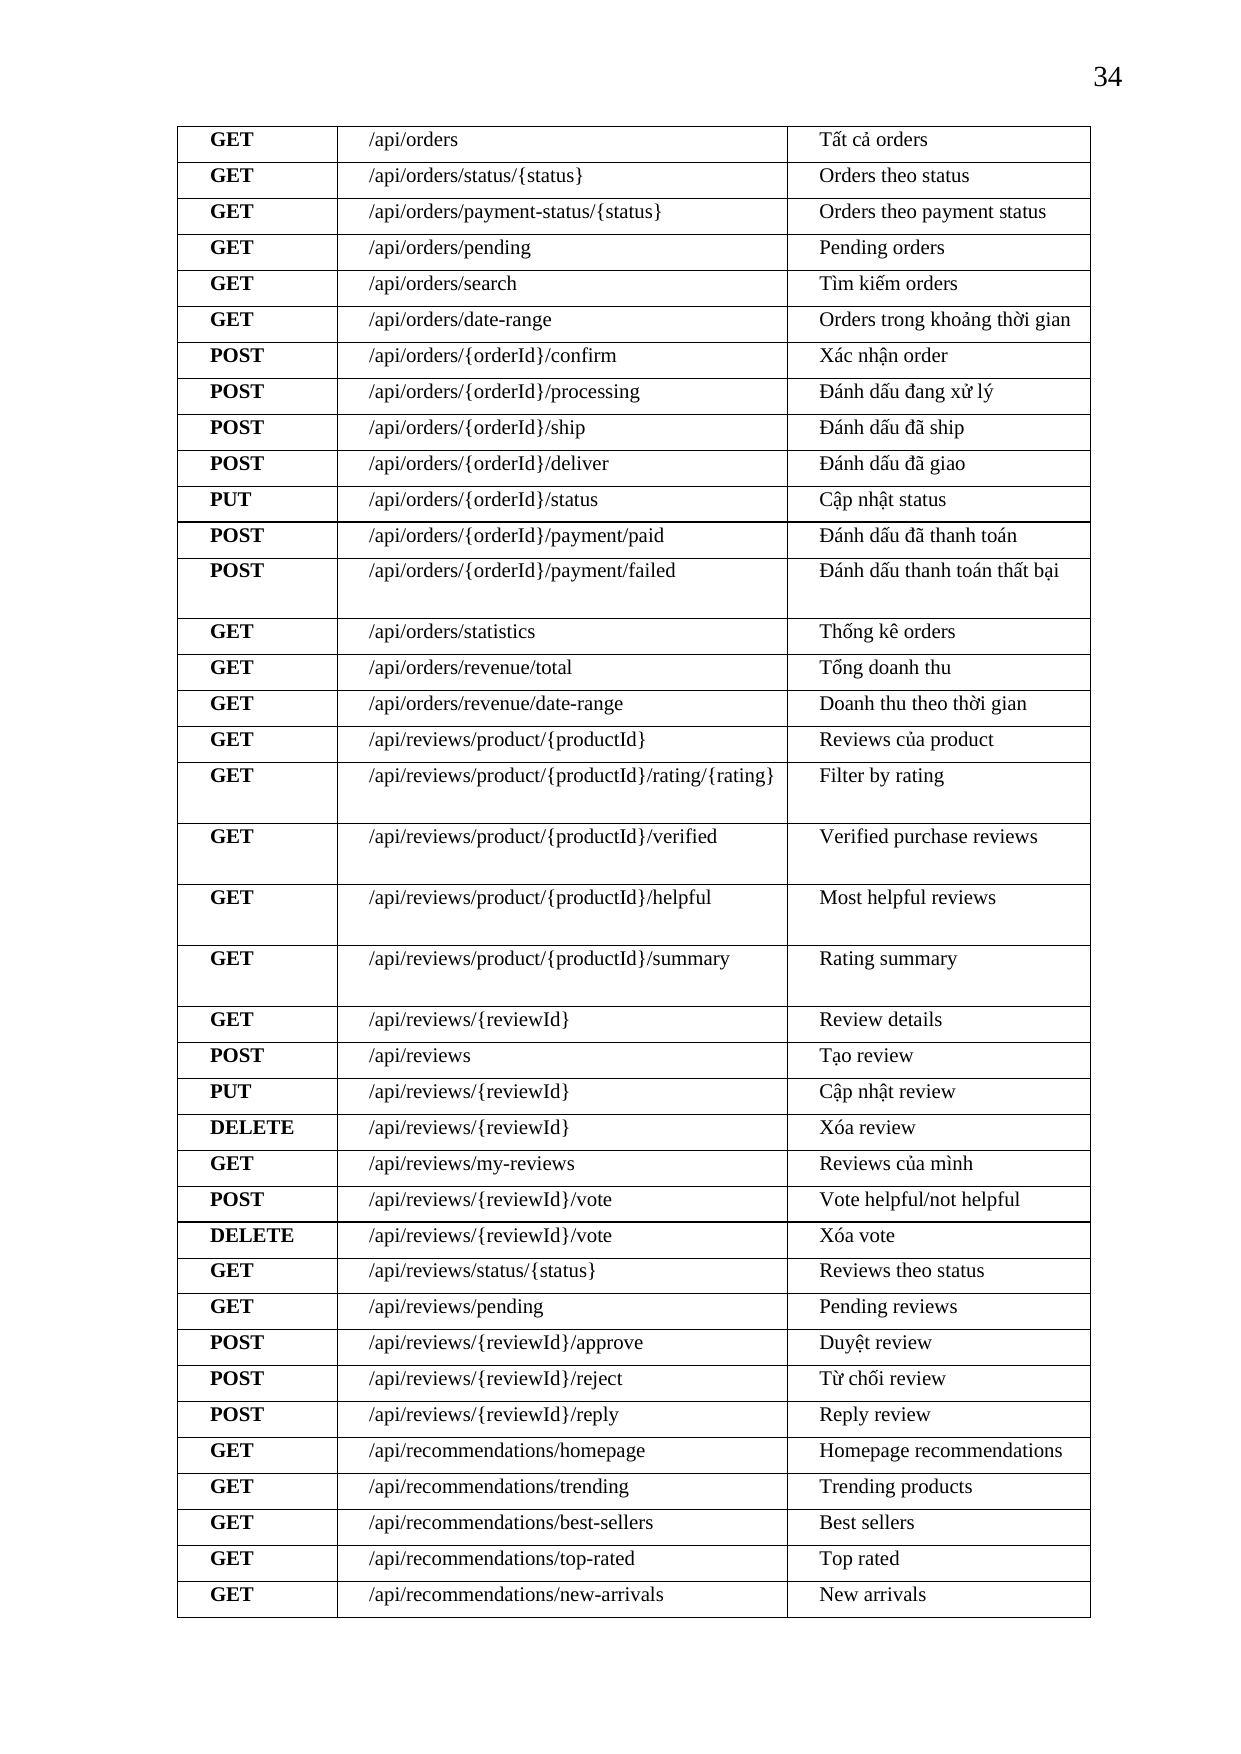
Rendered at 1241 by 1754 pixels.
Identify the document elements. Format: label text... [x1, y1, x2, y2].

table_cell GET [178, 199, 337, 234]
table_cell DELETE [178, 1223, 337, 1257]
table_cell /api/orders/{orderId}/processing [338, 379, 787, 414]
table_cell /api/reviews/{reviewId}/approve [338, 1330, 787, 1365]
table_cell GET [178, 235, 337, 270]
table_cell GET [178, 763, 337, 823]
table_cell Xóa review [788, 1115, 1090, 1149]
table_cell /api/orders/payment-status/{status} [338, 199, 787, 234]
table_cell /api/recommendations/new-arrivals [338, 1582, 787, 1617]
table_cell /api/reviews/status/{status} [338, 1259, 787, 1293]
table_cell GET [178, 691, 337, 726]
table_cell Xóa vote [788, 1223, 1090, 1257]
table_cell /api/orders/pending [338, 235, 787, 270]
table_cell Rating summary [788, 946, 1090, 1006]
table_cell /api/orders/revenue/date-range [338, 691, 787, 726]
table_cell POST [178, 451, 337, 486]
table_cell /api/recommendations/best-sellers [338, 1510, 787, 1545]
table_cell /api/reviews/my-reviews [338, 1151, 787, 1186]
table_cell /api/orders/{orderId}/ship [338, 415, 787, 449]
table_cell /api/orders/{orderId}/confirm [338, 343, 787, 378]
table_cell POST [178, 559, 337, 618]
table_cell /api/reviews/product/{productId}/verified [338, 824, 787, 884]
table_cell GET [178, 885, 337, 945]
table_cell PUT [178, 487, 337, 521]
table_cell Thống kê orders [788, 619, 1090, 654]
table_cell POST [178, 1330, 337, 1365]
table_cell /api/orders/search [338, 271, 787, 306]
table_cell /api/orders/revenue/total [338, 655, 787, 690]
table_cell Pending orders [788, 235, 1090, 270]
table_cell GET [178, 1151, 337, 1186]
table_cell /api/orders/{orderId}/deliver [338, 451, 787, 486]
table_cell Pending reviews [788, 1294, 1090, 1329]
table_cell /api/reviews [338, 1043, 787, 1078]
table_cell Tạo review [788, 1043, 1090, 1078]
table_cell Tất cả orders [788, 127, 1090, 162]
table_cell POST [178, 415, 337, 449]
table_cell Cập nhật status [788, 487, 1090, 521]
table_cell /api/orders/{orderId}/payment/paid [338, 523, 787, 557]
table_cell Filter by rating [788, 763, 1090, 823]
table_cell /api/reviews/product/{productId}/helpful [338, 885, 787, 945]
table_cell Đánh dấu đang xử lý [788, 379, 1090, 414]
table_cell GET [178, 1546, 337, 1581]
table_cell /api/orders/statistics [338, 619, 787, 654]
table_cell /api/recommendations/trending [338, 1474, 787, 1509]
table_cell Best sellers [788, 1510, 1090, 1545]
table_cell Review details [788, 1007, 1090, 1042]
table_cell Đánh dấu đã ship [788, 415, 1090, 449]
table_cell GET [178, 655, 337, 690]
table_cell /api/orders/status/{status} [338, 163, 787, 198]
table_cell GET [178, 727, 337, 762]
table_cell Tổng doanh thu [788, 655, 1090, 690]
table_cell /api/recommendations/homepage [338, 1438, 787, 1473]
table_cell /api/orders/date-range [338, 307, 787, 342]
table_cell /api/reviews/product/{productId}/summary [338, 946, 787, 1006]
table_cell Đánh dấu thanh toán thất bại [788, 559, 1090, 618]
table_cell Verified purchase reviews [788, 824, 1090, 884]
table_cell Đánh dấu đã giao [788, 451, 1090, 486]
table_cell /api/orders/{orderId}/payment/failed [338, 559, 787, 618]
table_cell Orders theo status [788, 163, 1090, 198]
table_cell POST [178, 343, 337, 378]
table_cell /api/orders [338, 127, 787, 162]
table_cell POST [178, 1187, 337, 1221]
table_cell POST [178, 1402, 337, 1437]
table_cell GET [178, 1438, 337, 1473]
table_cell /api/reviews/{reviewId}/vote [338, 1223, 787, 1257]
table_cell Doanh thu theo thời gian [788, 691, 1090, 726]
table_cell PUT [178, 1079, 337, 1114]
table_cell Reviews của mình [788, 1151, 1090, 1186]
table_cell Top rated [788, 1546, 1090, 1581]
table_cell Orders trong khoảng thời gian [788, 307, 1090, 342]
table_cell Most helpful reviews [788, 885, 1090, 945]
table_cell /api/reviews/{reviewId} [338, 1079, 787, 1114]
table_cell GET [178, 271, 337, 306]
table_cell GET [178, 1510, 337, 1545]
table_cell /api/orders/{orderId}/status [338, 487, 787, 521]
table_cell GET [178, 1007, 337, 1042]
table_cell GET [178, 1294, 337, 1329]
table_cell POST [178, 1366, 337, 1401]
table_cell /api/reviews/{reviewId}/vote [338, 1187, 787, 1221]
table_cell /api/reviews/pending [338, 1294, 787, 1329]
table_cell GET [178, 127, 337, 162]
table_cell /api/reviews/product/{productId}/rating/{rating} [338, 763, 787, 823]
table_cell /api/recommendations/top-rated [338, 1546, 787, 1581]
table_cell GET [178, 946, 337, 1006]
table_cell Orders theo payment status [788, 199, 1090, 234]
table_cell Trending products [788, 1474, 1090, 1509]
table_cell GET [178, 619, 337, 654]
table_cell GET [178, 1474, 337, 1509]
table_cell POST [178, 523, 337, 557]
table_cell New arrivals [788, 1582, 1090, 1617]
table_cell GET [178, 1259, 337, 1293]
table_cell /api/reviews/{reviewId}/reject [338, 1366, 787, 1401]
table_cell Reviews của product [788, 727, 1090, 762]
table_cell GET [178, 307, 337, 342]
table_cell Reply review [788, 1402, 1090, 1437]
table_cell DELETE [178, 1115, 337, 1149]
table_cell /api/reviews/{reviewId} [338, 1007, 787, 1042]
table_cell GET [178, 163, 337, 198]
table_cell POST [178, 1043, 337, 1078]
table_cell /api/reviews/{reviewId}/reply [338, 1402, 787, 1437]
table_cell Tìm kiếm orders [788, 271, 1090, 306]
table_cell Duyệt review [788, 1330, 1090, 1365]
table_cell Reviews theo status [788, 1259, 1090, 1293]
table_cell Từ chối review [788, 1366, 1090, 1401]
table_cell POST [178, 379, 337, 414]
table_cell Cập nhật review [788, 1079, 1090, 1114]
table_cell Homepage recommendations [788, 1438, 1090, 1473]
table_cell /api/reviews/{reviewId} [338, 1115, 787, 1149]
table_cell Vote helpful/not helpful [788, 1187, 1090, 1221]
table_cell Đánh dấu đã thanh toán [788, 523, 1090, 557]
table_cell GET [178, 1582, 337, 1617]
table_cell Xác nhận order [788, 343, 1090, 378]
table_cell /api/reviews/product/{productId} [338, 727, 787, 762]
table_cell GET [178, 824, 337, 884]
